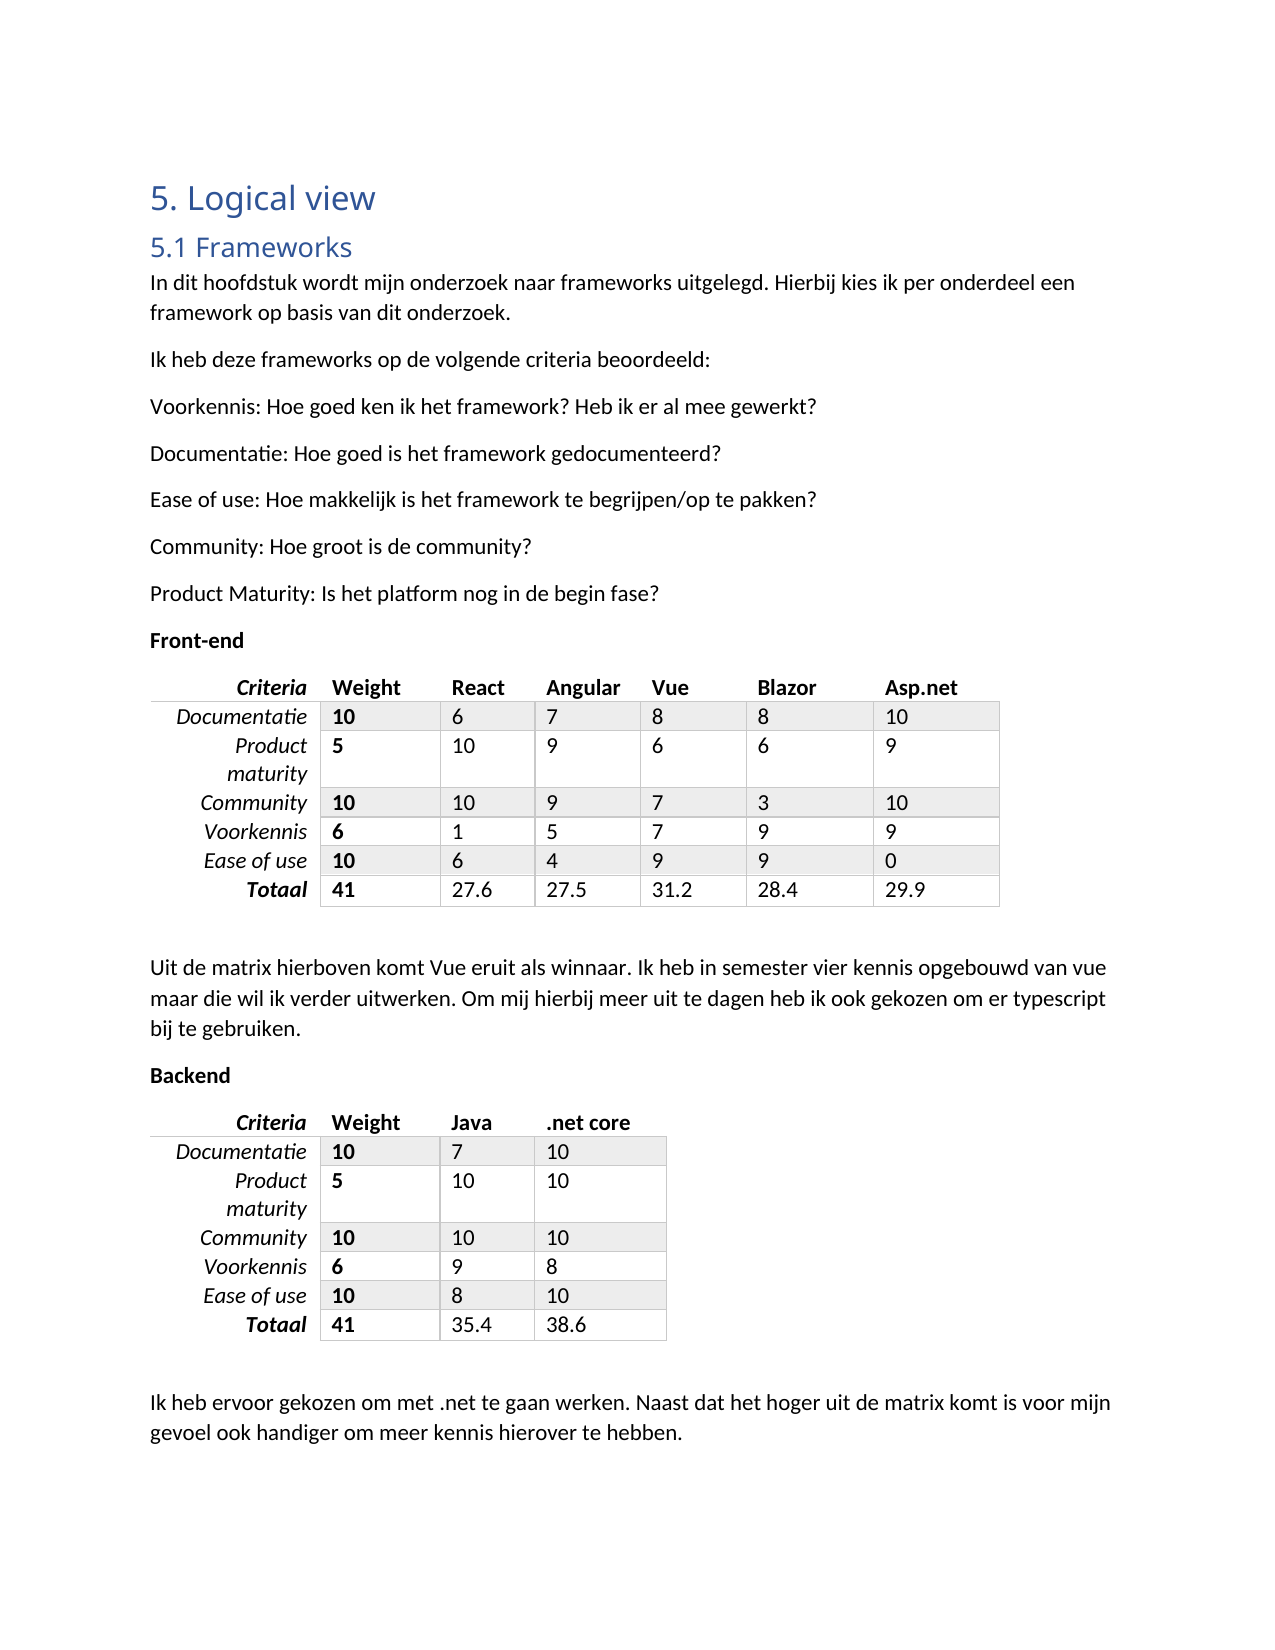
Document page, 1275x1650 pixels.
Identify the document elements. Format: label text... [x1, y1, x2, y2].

table_cell 6 [321, 818, 440, 845]
table_cell 4 [536, 846, 640, 874]
table_cell 10 [441, 788, 534, 816]
table_header Criteria [151, 673, 321, 701]
table_cell Voorkennis [150, 1251, 320, 1280]
table_cell Product maturity [151, 730, 320, 787]
table_cell Totaal [150, 1309, 320, 1340]
table_header React [440, 673, 535, 701]
table_cell 10 [874, 702, 999, 730]
table_cell 6 [441, 846, 534, 874]
table_cell 9 [747, 818, 873, 845]
table_cell 10 [535, 1137, 666, 1165]
table_cell 9 [641, 846, 746, 874]
table_cell 35.4 [441, 1310, 534, 1340]
table_cell Voorkennis [151, 816, 320, 845]
table_cell 6 [321, 1252, 439, 1280]
table_cell 38.6 [535, 1310, 666, 1340]
table_cell Product maturity [150, 1165, 320, 1222]
table_cell 10 [321, 702, 440, 730]
table_cell 9 [747, 846, 873, 874]
table_cell 10 [441, 731, 534, 787]
subtitle 5.1 Frameworks [150, 228, 1125, 265]
text Community: Hoe groot is de community? [150, 532, 1125, 561]
table_header Blazor [746, 673, 873, 701]
table_header Java [440, 1108, 534, 1136]
table_cell 7 [641, 788, 746, 816]
text In dit hoofdstuk wordt mijn onderzoek naar frameworks uitgelegd. Hierbij kies ik per onderdeel een framework op basis van dit onderzoek. [150, 268, 1125, 326]
table_cell 10 [321, 846, 440, 874]
table_cell 5 [321, 731, 440, 787]
table_cell 41 [321, 1310, 439, 1340]
table_header Asp.net [874, 673, 1000, 701]
text Front-end [150, 626, 1125, 654]
table_cell 41 [321, 876, 440, 906]
table_cell 31.2 [641, 876, 746, 906]
table_header .net core [535, 1108, 666, 1136]
table_cell Ease of use [151, 845, 320, 874]
table_cell 5 [321, 1166, 439, 1222]
text Backend [150, 1061, 1125, 1089]
table_header Weight [321, 673, 440, 701]
table_header Vue [640, 673, 746, 701]
table_cell 1 [441, 818, 534, 845]
subtitle 5. Logical view [150, 175, 1125, 220]
table_cell 10 [874, 788, 999, 816]
table_cell Documentatie [150, 1137, 320, 1165]
table_cell 9 [536, 731, 640, 787]
table_cell 10 [321, 788, 440, 816]
table_cell 6 [641, 731, 746, 787]
table_cell 7 [536, 702, 640, 730]
table_cell Totaal [151, 875, 320, 906]
text Uit de matrix hierboven komt Vue eruit als winnaar. Ik heb in semester vier kennis opgebouwd van vue maar die wil ik verder uitwerken. Om mij hierbij meer uit te dagen heb ik ook gekozen om er typescript bij te gebruiken. [150, 953, 1125, 1042]
table_cell 8 [641, 702, 746, 730]
table_cell 8 [747, 702, 873, 730]
table_cell 10 [441, 1166, 534, 1222]
table_cell 10 [535, 1166, 666, 1222]
text Voorkennis: Hoe goed ken ik het framework? Heb ik er al mee gewerkt? [150, 392, 1125, 420]
table_cell 5 [536, 818, 640, 845]
table_cell 9 [874, 731, 999, 787]
table_header Angular [535, 673, 640, 701]
table_header Criteria [150, 1108, 320, 1136]
table_cell 10 [321, 1223, 439, 1251]
table_cell 9 [441, 1252, 534, 1280]
table_cell 7 [441, 1137, 534, 1165]
table_header Weight [320, 1108, 440, 1136]
text Ik heb ervoor gekozen om met .net te gaan werken. Naast dat het hoger uit de matrix komt is voor mijn gevoel ook handiger om meer kennis hierover te hebben. [150, 1388, 1125, 1446]
table_cell 10 [441, 1223, 534, 1251]
table_cell 9 [536, 788, 640, 816]
table_cell Ease of use [150, 1280, 320, 1309]
text Product Maturity: Is het platform nog in de begin fase? [150, 579, 1125, 607]
table_cell 27.6 [441, 876, 534, 906]
table_cell Community [150, 1222, 320, 1251]
table_cell 9 [874, 818, 999, 845]
table_cell 10 [535, 1281, 666, 1309]
table_cell 7 [641, 818, 746, 845]
table_cell Documentatie [151, 702, 320, 730]
table_cell 28.4 [747, 876, 873, 906]
text Ik heb deze frameworks op de volgende criteria beoordeeld: [150, 345, 1125, 373]
table_cell 10 [321, 1137, 439, 1165]
table_cell 10 [535, 1223, 666, 1251]
text Documentatie: Hoe goed is het framework gedocumenteerd? [150, 439, 1125, 467]
table_cell 27.5 [536, 876, 640, 906]
table_cell 0 [874, 846, 999, 874]
text Ease of use: Hoe makkelijk is het framework te begrijpen/op te pakken? [150, 486, 1125, 514]
table_cell 8 [535, 1252, 666, 1280]
table_cell 6 [441, 702, 534, 730]
table_cell 6 [747, 731, 873, 787]
table_cell Community [151, 787, 320, 816]
table_cell 29.9 [874, 876, 999, 906]
table_cell 3 [747, 788, 873, 816]
table_cell 8 [441, 1281, 534, 1309]
table_cell 10 [321, 1281, 439, 1309]
